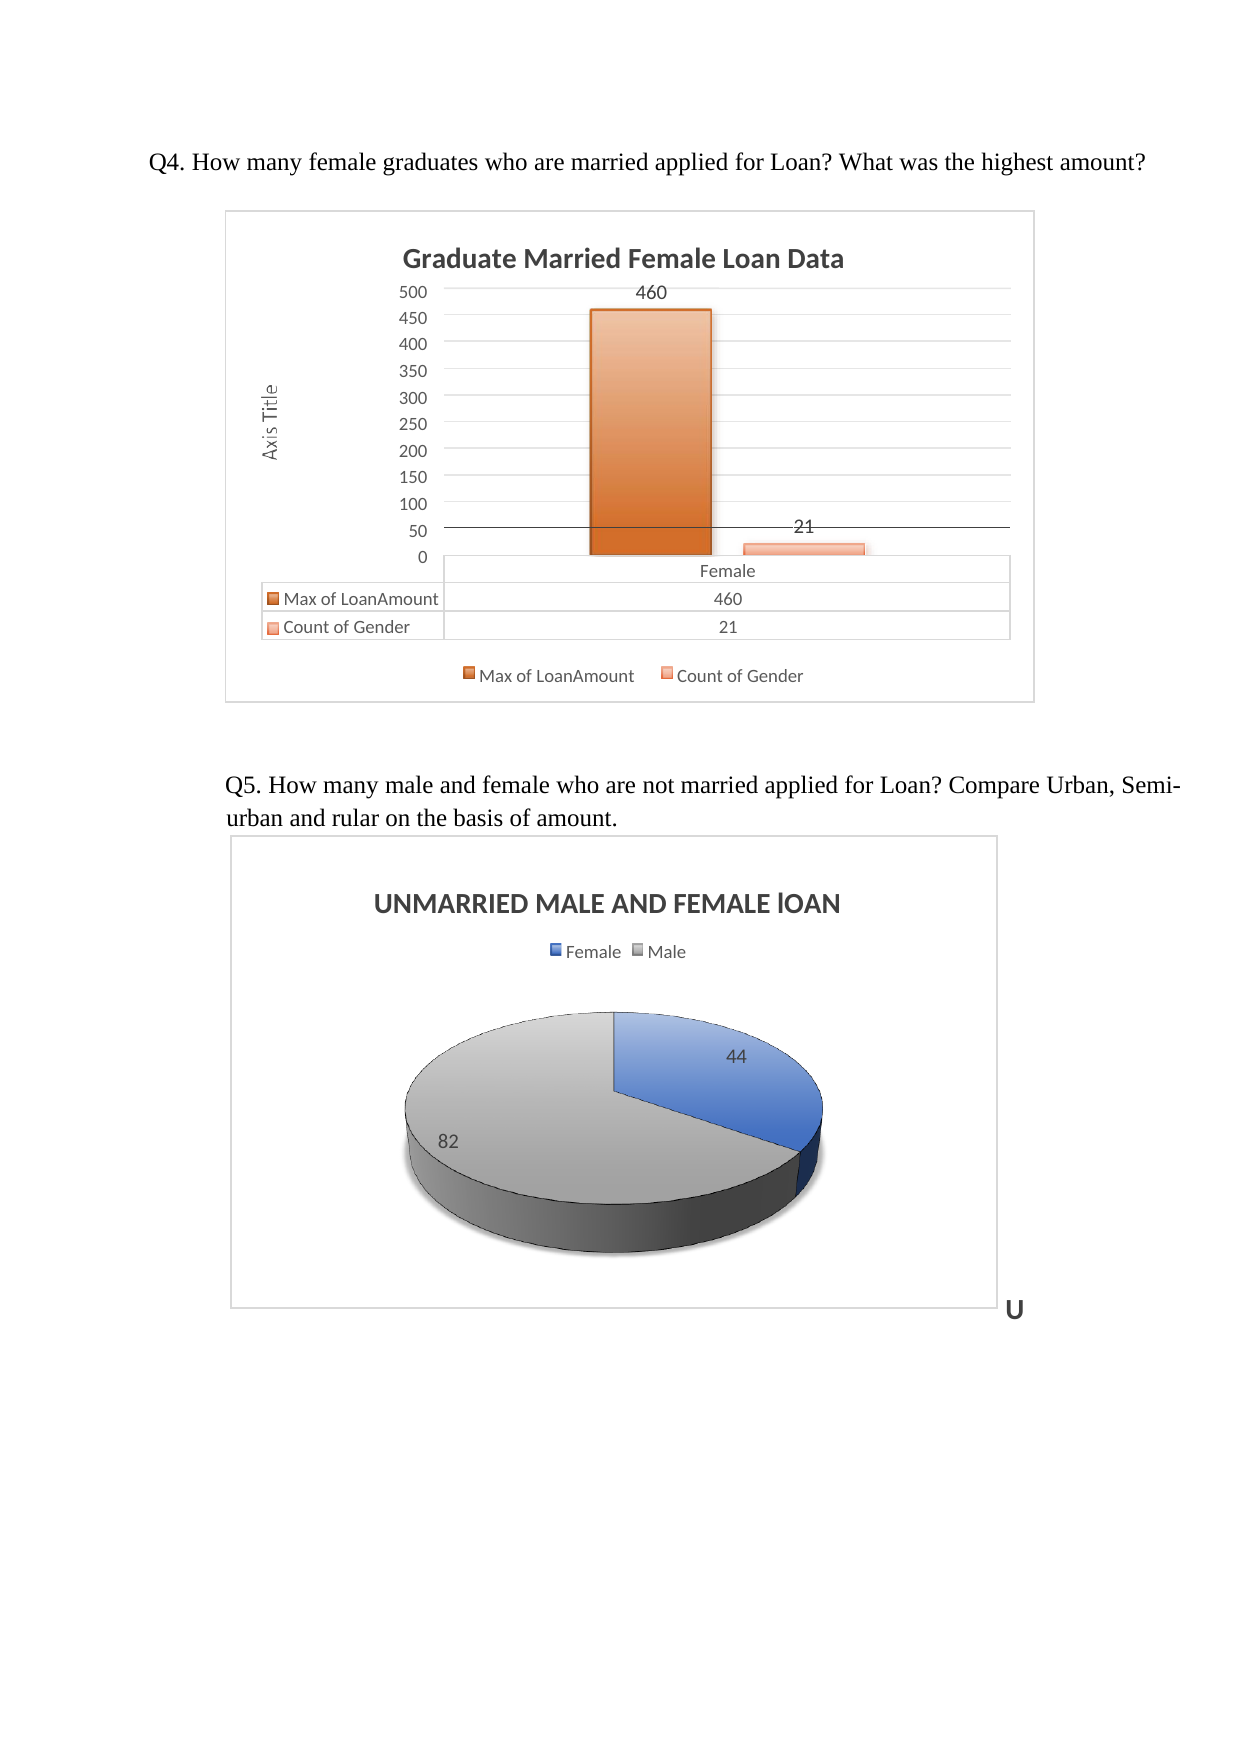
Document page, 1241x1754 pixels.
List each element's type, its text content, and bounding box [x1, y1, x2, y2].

text Q5. How many male and female who are not married applied for Loan? Compare Urban, Semi- urban and rular on the basis of amount. [225, 771, 1217, 832]
picture [582, 301, 724, 527]
text Q4. How many female graduates who are married applied for Loan? What was the highest amount? [148, 147, 1240, 175]
picture [582, 528, 724, 555]
picture [548, 943, 562, 956]
table_cell 21 [445, 612, 1009, 638]
table_header [262, 555, 443, 582]
picture [631, 943, 643, 956]
picture [660, 665, 673, 679]
picture [736, 536, 878, 555]
picture [261, 385, 277, 460]
text U [125, 1291, 1024, 1327]
table_cell Count of Gender [263, 612, 443, 638]
picture [399, 1011, 828, 1260]
table_header Female [445, 556, 1009, 582]
table_cell 460 [445, 583, 1009, 610]
picture [462, 665, 475, 679]
table_cell Max of LoanAmount [263, 583, 443, 610]
